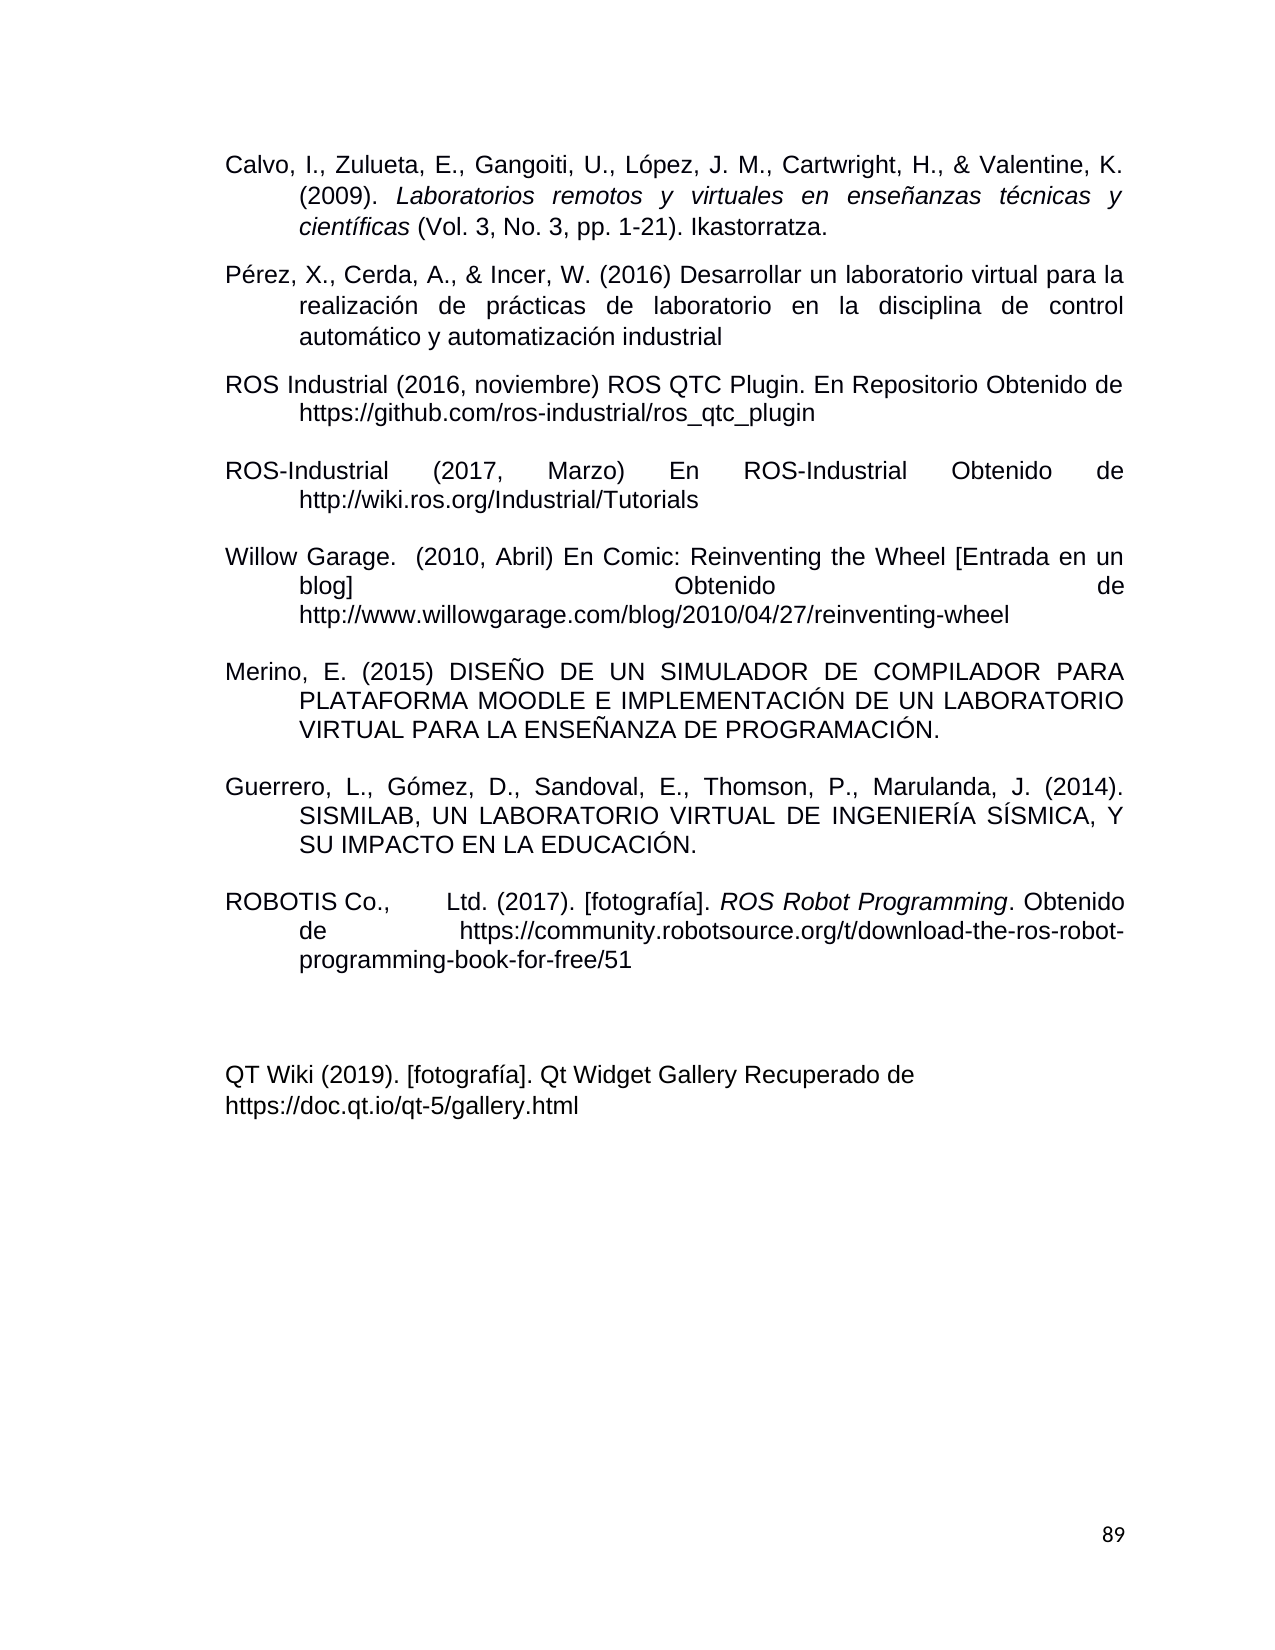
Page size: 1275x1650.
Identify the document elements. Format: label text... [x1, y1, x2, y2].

text Guerrero, L., Gómez, D., Sandoval, E., Thomson, P., Marulanda, J. (2014). SISMILAB, UN LABORATORIO VIRTUAL DE INGENIERÍA SÍSMICA, Y SU IMPACTO EN LA EDUCACIÓN. [225, 772, 1125, 858]
text Willow Garage. (2010, Abril) En Comic: Reinventing the Wheel [Entrada en un blog] Obtenido de http://www.willowgarage.com/blog/2010/04/27/reinventing-wheel [225, 542, 1125, 628]
text QT Wiki (2019). [fotografía]. Qt Widget Gallery Recuperado de https://doc.qt.io/qt-5/gallery.html [225, 1059, 1125, 1119]
text ROBOTIS Co., Ltd. (2017). [fotografía]. ROS Robot Programming. Obtenido de https://community.robotsource.org/t/download-the-ros-robot-programming-book-for-free/51 [225, 887, 1125, 973]
text ROS-Industrial (2017, Marzo) En ROS-Industrial Obtenido de http://wiki.ros.org/Industrial/Tutorials [225, 456, 1125, 513]
text Calvo, I., Zulueta, E., Gangoiti, U., López, J. M., Cartwright, H., & Valentine, K. (2009). Laboratorios remotos y virtuales en enseñanzas técnicas y científicas (Vol. 3, No. 3, pp. 1-21). Ikastorratza. [225, 150, 1125, 241]
text ROS Industrial (2016, noviembre) ROS QTC Plugin. En Repositorio Obtenido de https://github.com/ros-industrial/ros_qtc_plugin [225, 369, 1125, 427]
text Pérez, X., Cerda, A., & Incer, W. (2016) Desarrollar un laboratorio virtual para la realización de prácticas de laboratorio en la disciplina de control automático y automatización industrial [225, 260, 1125, 351]
text Merino, E. (2015) DISEÑO DE UN SIMULADOR DE COMPILADOR PARA PLATAFORMA MOODLE E IMPLEMENTACIÓN DE UN LABORATORIO VIRTUAL PARA LA ENSEÑANZA DE PROGRAMACIÓN. [225, 657, 1125, 743]
